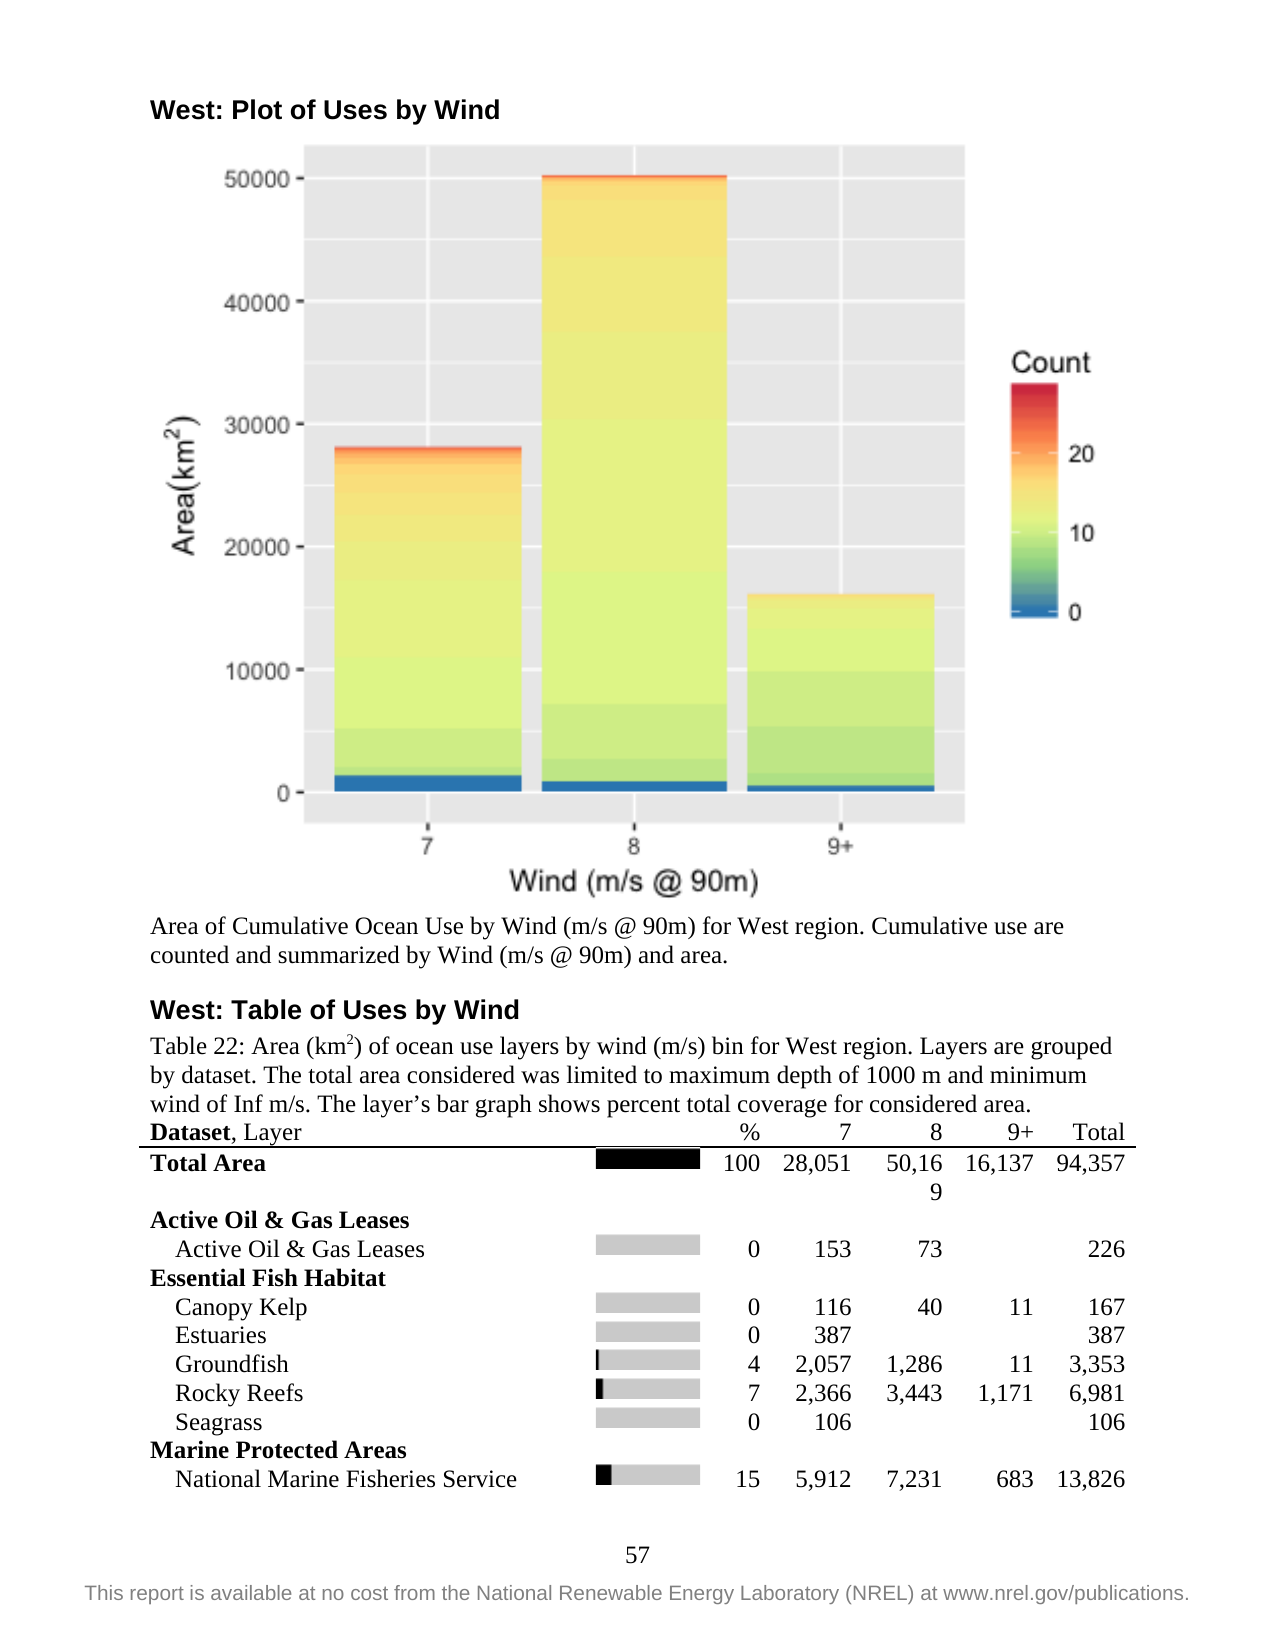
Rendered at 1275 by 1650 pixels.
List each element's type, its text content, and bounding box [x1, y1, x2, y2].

text Area of Cumulative Ocean Use by Wind (m/s @ 90m) for West region. Cumulative use are counted and summarized by Wind (m/s @ 90m) and area. [150, 912, 1125, 969]
text Table 22: Area (km2) of ocean use layers by wind (m/s) bin for West region. Layers are grouped by dataset. The total area considered was limited to maximum depth of 1000 m and minimum wind of Inf m/s. The layer’s bar graph shows percent total coverage for considered area. [150, 1031, 1125, 1117]
picture [595, 1320, 700, 1342]
picture [595, 1147, 700, 1169]
picture [595, 1291, 700, 1313]
picture [595, 1377, 700, 1399]
picture [150, 131, 1125, 912]
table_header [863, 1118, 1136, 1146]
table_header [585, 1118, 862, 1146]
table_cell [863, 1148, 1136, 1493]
subtitle West: Plot of Uses by Wind [150, 94, 1125, 125]
picture [595, 1234, 700, 1255]
picture [595, 1406, 700, 1428]
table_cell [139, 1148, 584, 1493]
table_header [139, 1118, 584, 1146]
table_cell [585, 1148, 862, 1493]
picture [595, 1464, 700, 1485]
picture [595, 1349, 700, 1370]
subtitle West: Table of Uses by Wind [150, 994, 1125, 1025]
